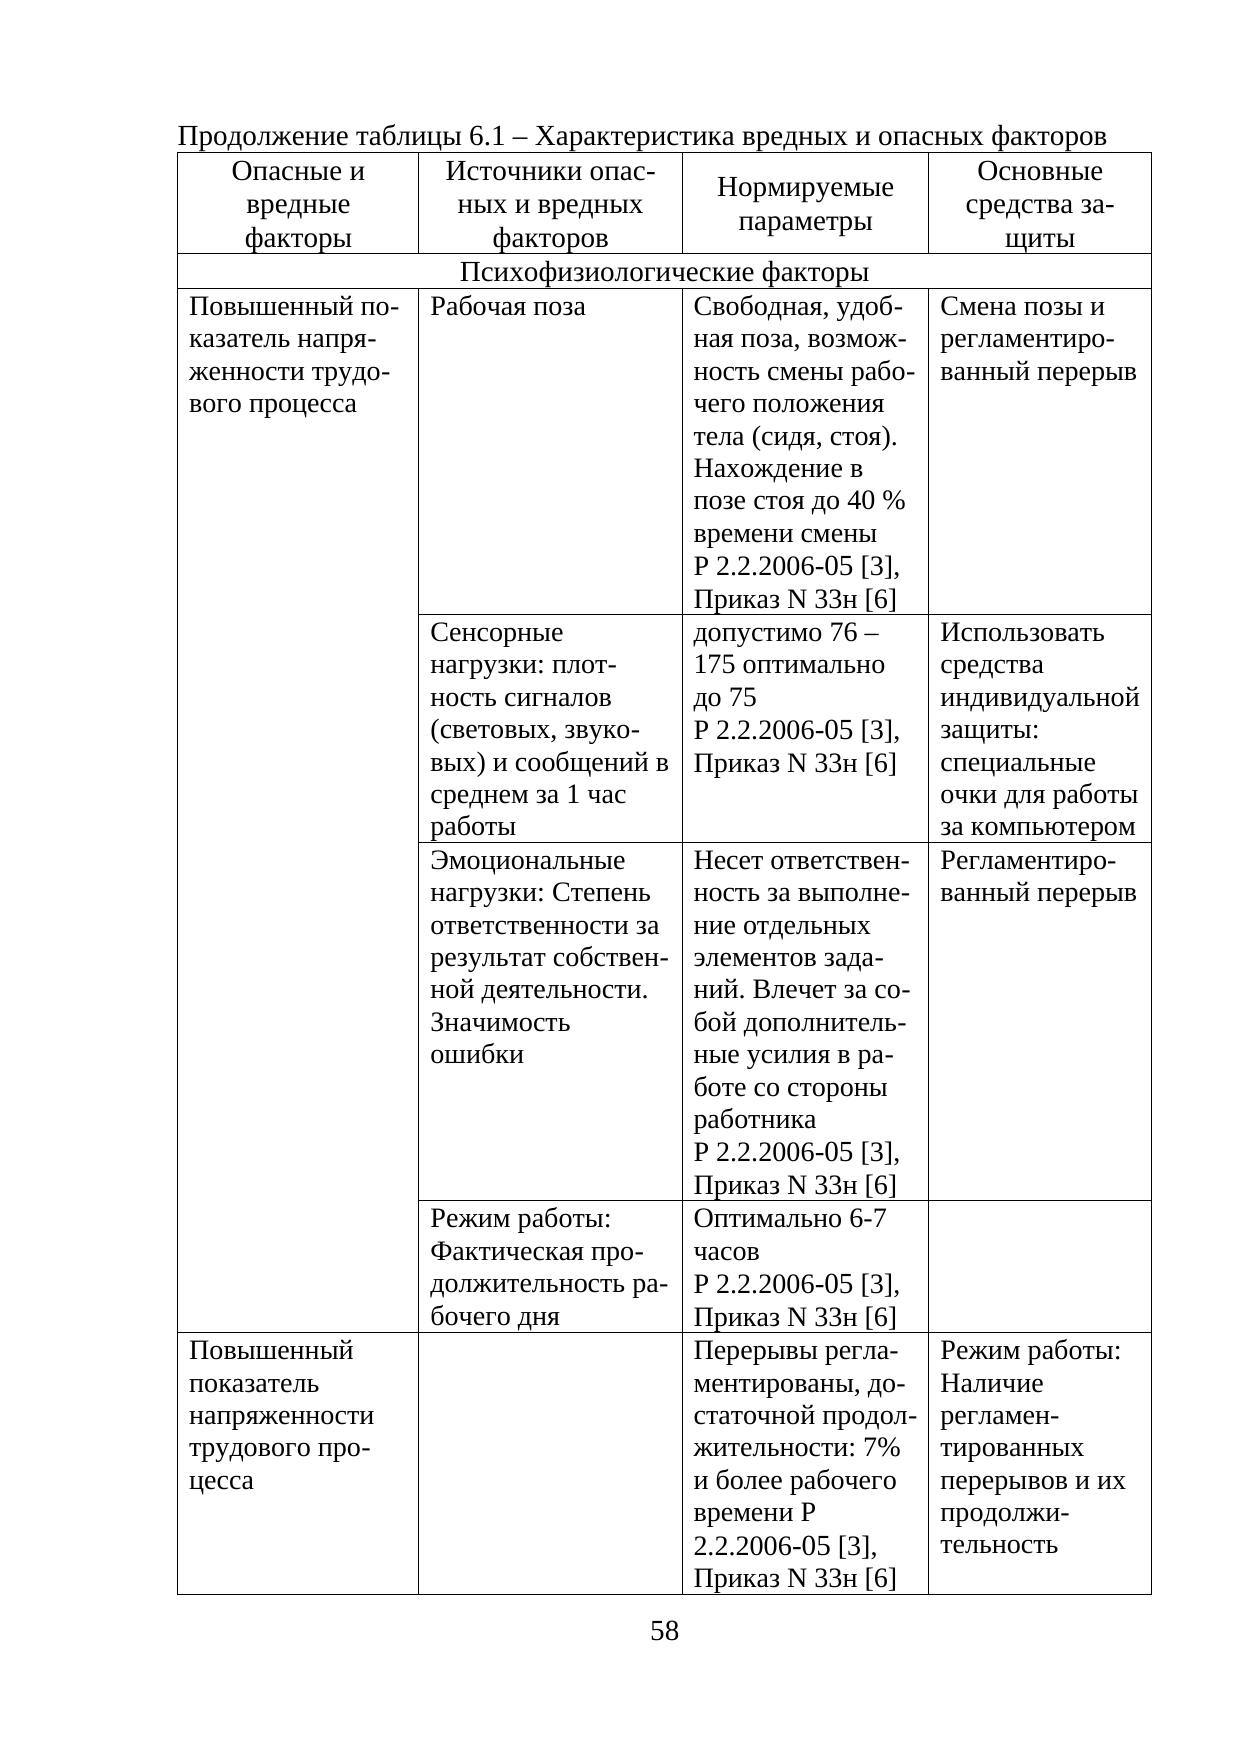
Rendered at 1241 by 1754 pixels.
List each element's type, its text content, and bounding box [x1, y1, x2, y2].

table_header Основные средства защиты [929, 153, 1151, 253]
table_cell Оптимально 6-7 часов Р 2.2.2006-05 [3], Приказ N 33н [6] [683, 1201, 928, 1332]
table_cell Несет ответственность за выполнение отдельных элементов заданий. Влечет за собой дополнительные усилия в работе со стороны работника Р 2.2.2006-05 [3], Приказ N 33н [6] [683, 843, 928, 1200]
table_cell Свободная, удобная поза, возможность смены рабочего положения тела (сидя, стоя). Нахождение в позе стоя до 40 % времени смены Р 2.2.2006-05 [3], Приказ N 33н [6] [683, 289, 928, 614]
table_cell Смена позы и регламентиро-ванный перерыв [929, 289, 1151, 614]
table_cell Рабочая поза [419, 289, 682, 614]
table_cell Эмоциональные нагрузки: Степень ответственности за результат собственной деятельности. Значимость ошибки [419, 843, 682, 1200]
table_header Опасные и вредные факторы [178, 153, 418, 253]
table_cell Сенсорные нагрузки: плотность сигналов (световых, звуковых) и сообщений в среднем за 1 час работы [419, 615, 682, 842]
table_cell Режим работы: Наличие регламентированных перерывов и их продолжительность [929, 1333, 1151, 1593]
table_cell Психофизиологические факторы [178, 254, 1151, 288]
table_cell [419, 1333, 682, 1593]
table_cell Режим работы: Фактическая продолжительность рабочего дня [419, 1201, 682, 1332]
table_cell Использовать средства индивидуальной защиты: специальные очки для работы за компьютером [929, 615, 1151, 842]
text Продолжение таблицы 6.1 – Характеристика вредных и опасных факторов [177, 118, 1152, 152]
table_header Источники опасных и вредных факторов [419, 153, 682, 253]
table_cell Повышенный показатель напряженности трудового процесса [178, 289, 418, 1332]
table_cell допустимо 76 – 175 оптимально до 75 Р 2.2.2006-05 [3], Приказ N 33н [6] [683, 615, 928, 842]
table_cell Регламентиро-ванный перерыв [929, 843, 1151, 1200]
table_header Нормируемые параметры [683, 153, 928, 253]
table_cell [929, 1201, 1151, 1332]
table_cell Перерывы регла-ментированы, достаточной продолжительности: 7% и более рабочего времени Р 2.2.2006-05 [3], Приказ N 33н [6] [683, 1333, 928, 1593]
table_cell Повышенный показатель напряженности трудового процесса [178, 1333, 418, 1593]
